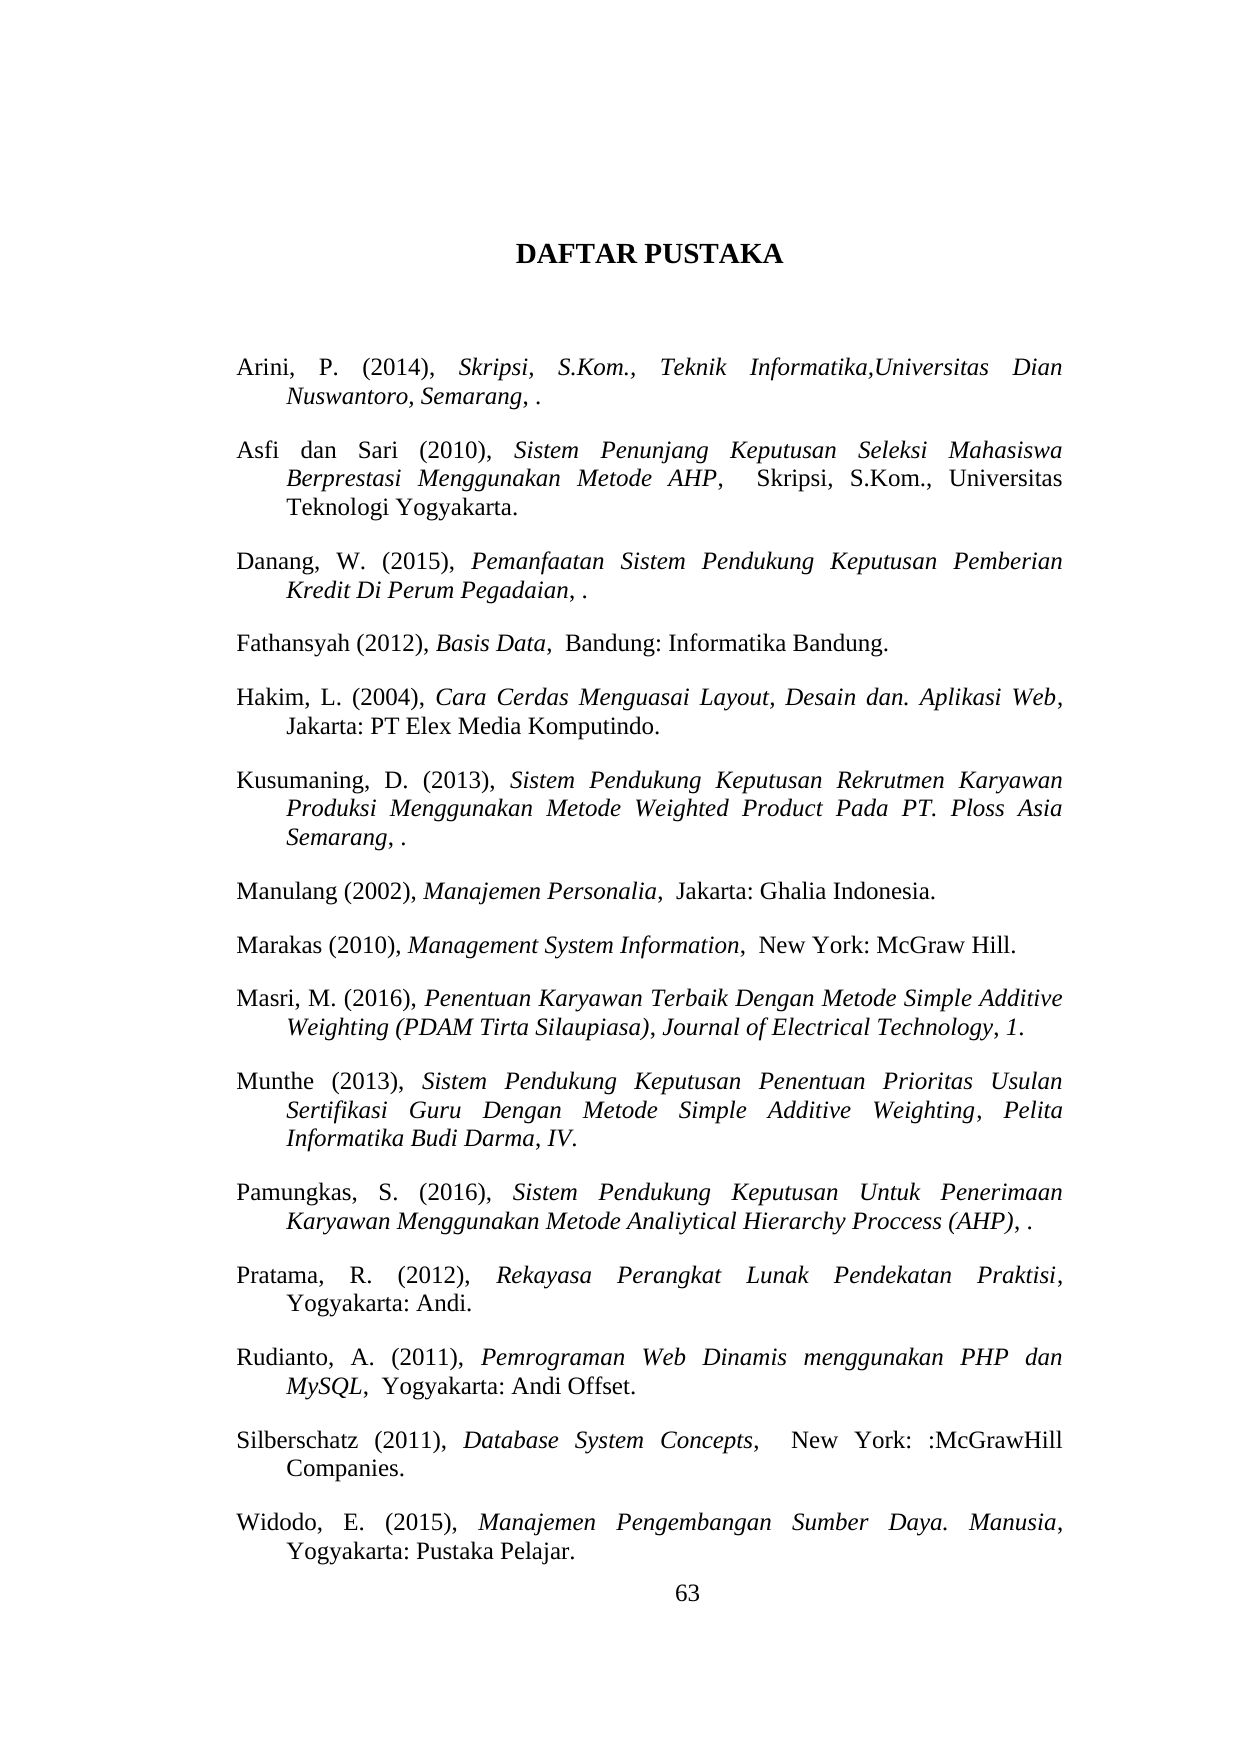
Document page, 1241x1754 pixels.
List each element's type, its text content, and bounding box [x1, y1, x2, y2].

text Arini, P. (2014), Skripsi, S.Kom., Teknik Informatika,Universitas Dian Nuswantoro, Semarang, . [236, 352, 1063, 410]
text Marakas (2010), Management System Information, New York: McGraw Hill. [236, 930, 1063, 958]
text Rudianto, A. (2011), Pemrograman Web Dinamis menggunakan PHP dan MySQL, Yogyakarta: Andi Offset. [236, 1342, 1063, 1400]
text Hakim, L. (2004), Cara Cerdas Menguasai Layout, Desain dan. Aplikasi Web, Jakarta: PT Elex Media Komputindo. [236, 682, 1063, 740]
text Asfi dan Sari (2010), Sistem Penunjang Keputusan Seleksi Mahasiswa Berprestasi Menggunakan Metode AHP, Skripsi, S.Kom., Universitas Teknologi Yogyakarta. [236, 435, 1063, 521]
text Manulang (2002), Manajemen Personalia, Jakarta: Ghalia Indonesia. [236, 876, 1063, 905]
text Widodo, E. (2015), Manajemen Pengembangan Sumber Daya. Manusia, Yogyakarta: Pustaka Pelajar. [236, 1507, 1063, 1565]
text Fathansyah (2012), Basis Data, Bandung: Informatika Bandung. [236, 628, 1063, 657]
text Munthe (2013), Sistem Pendukung Keputusan Penentuan Prioritas Usulan Sertifikasi Guru Dengan Metode Simple Additive Weighting, Pelita Informatika Budi Darma, IV. [236, 1066, 1063, 1152]
text Danang, W. (2015), Pemanfaatan Sistem Pendukung Keputusan Pemberian Kredit Di Perum Pegadaian, . [236, 546, 1063, 603]
text Masri, M. (2016), Penentuan Karyawan Terbaik Dengan Metode Simple Additive Weighting (PDAM Tirta Silaupiasa), Journal of Electrical Technology, 1. [236, 983, 1063, 1041]
text Silberschatz (2011), Database System Concepts, New York: :McGrawHill Companies. [236, 1425, 1063, 1482]
text Kusumaning, D. (2013), Sistem Pendukung Keputusan Rekrutmen Karyawan Produksi Menggunakan Metode Weighted Product Pada PT. Ploss Asia Semarang, . [236, 765, 1063, 851]
subtitle DAFTAR PUSTAKA [236, 236, 1063, 270]
text Pamungkas, S. (2016), Sistem Pendukung Keputusan Untuk Penerimaan Karyawan Menggunakan Metode Analiytical Hierarchy Proccess (AHP), . [236, 1177, 1063, 1235]
text Pratama, R. (2012), Rekayasa Perangkat Lunak Pendekatan Praktisi, Yogyakarta: Andi. [236, 1260, 1063, 1317]
